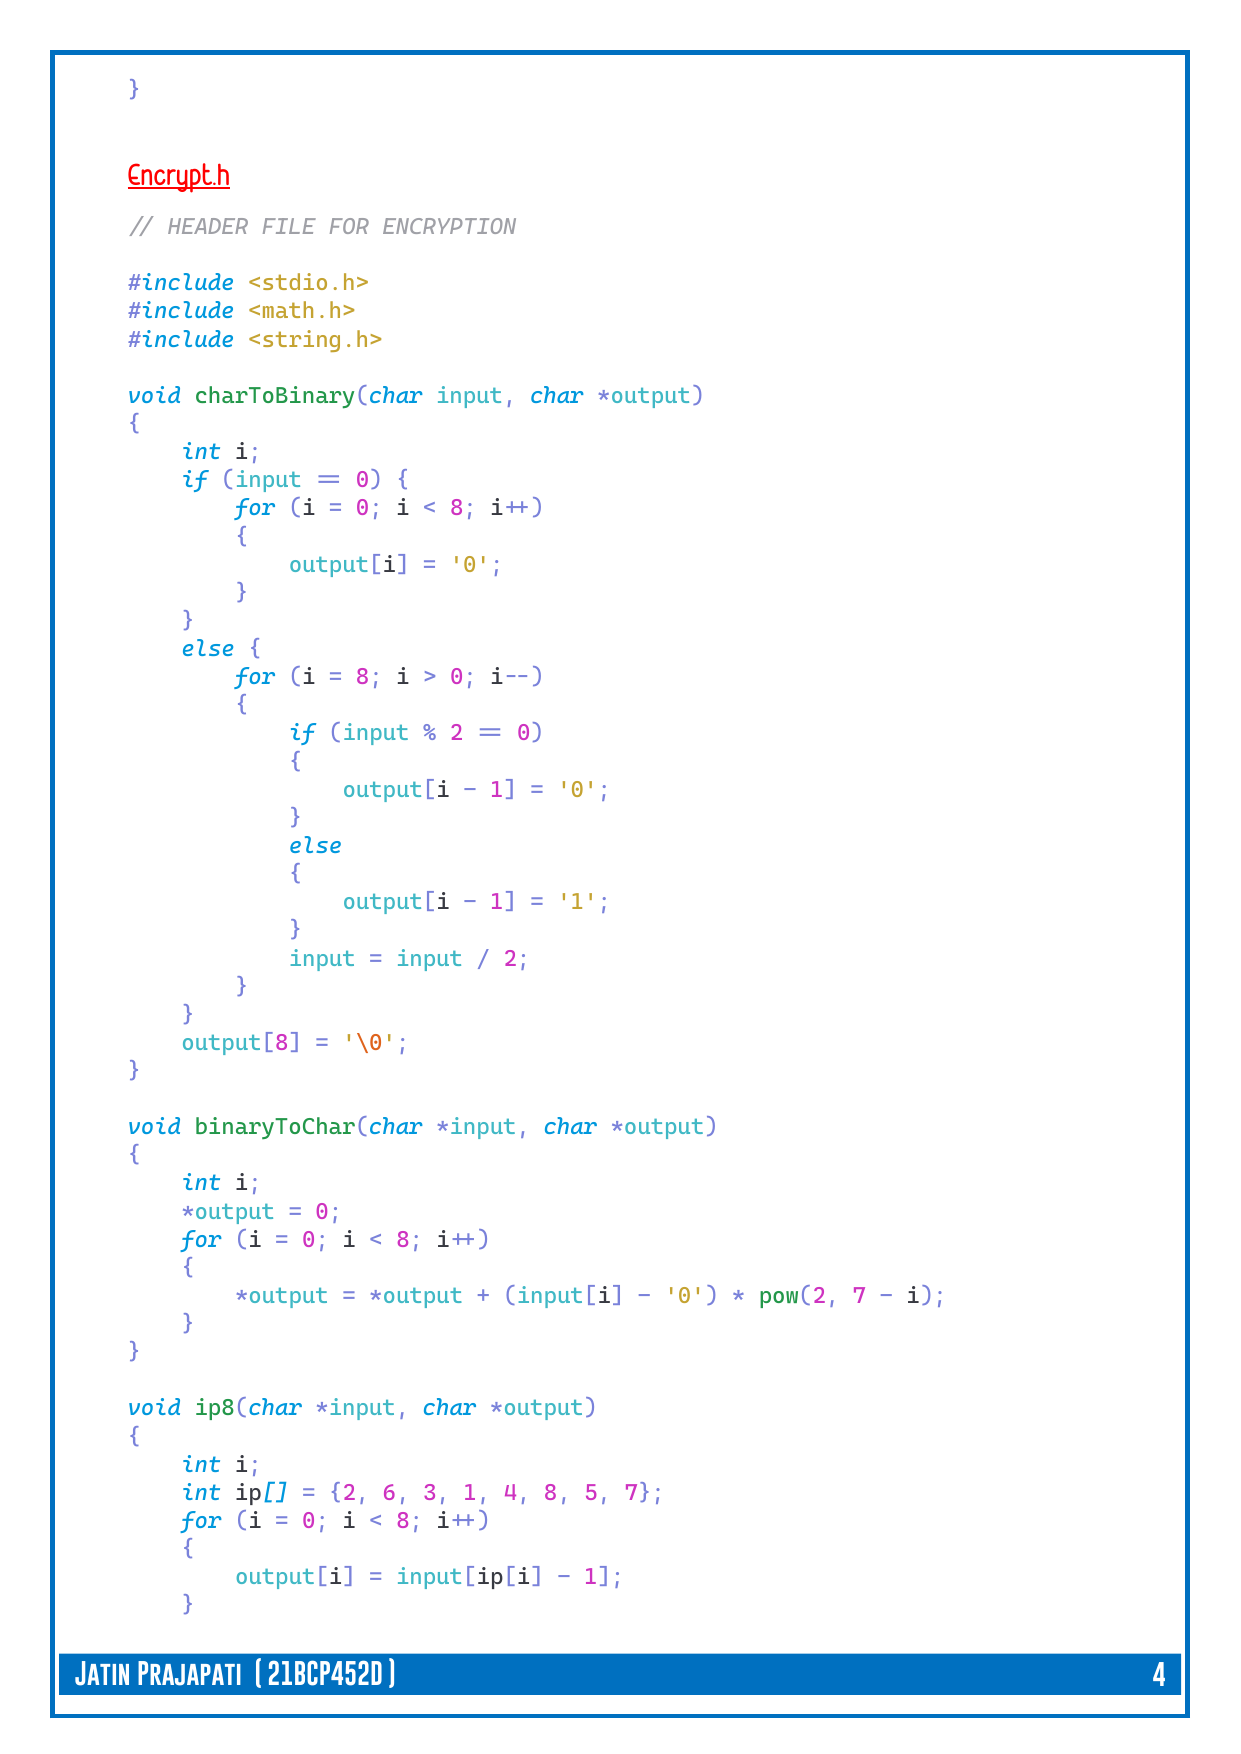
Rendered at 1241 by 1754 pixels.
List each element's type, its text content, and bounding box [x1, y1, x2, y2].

text } [127, 802, 1165, 831]
text } [127, 1590, 1165, 1618]
text void binaryToChar(char *input, char *output) [127, 1112, 1165, 1140]
text *output = 0; [127, 1196, 1165, 1224]
text { [127, 859, 1165, 887]
text int ip[] = {2, 6, 3, 1, 4, 8, 5, 7}; [127, 1477, 1165, 1506]
text int i; [127, 1449, 1165, 1477]
text { [127, 1140, 1165, 1168]
text #include <math.h> [127, 296, 1165, 324]
text { [127, 409, 1165, 437]
text void ip8(char *input, char *output) [127, 1393, 1165, 1421]
text #include <string.h> [127, 324, 1165, 352]
text } [127, 971, 1165, 999]
text #include <stdio.h> [127, 268, 1165, 296]
text // HEADER FILE FOR ENCRYPTION [127, 212, 1165, 240]
text { [127, 1252, 1165, 1281]
text output[8] = '\0'; [127, 1027, 1165, 1056]
text } [127, 1309, 1165, 1337]
text { [127, 521, 1165, 549]
text output[i] = input[ip[i] - 1]; [127, 1562, 1165, 1590]
text void charToBinary(char input, char *output) [127, 381, 1165, 409]
text } [127, 577, 1165, 606]
text { [127, 690, 1165, 718]
text } [127, 1337, 1165, 1365]
text output[i - 1] = '0'; [127, 774, 1165, 802]
text { [127, 746, 1165, 774]
text } [127, 999, 1165, 1027]
text for (i = 0; i < 8; i++) [127, 1224, 1165, 1252]
text output[i] = '0'; [127, 549, 1165, 577]
text } [127, 606, 1165, 634]
text for (i = 0; i < 8; i++) [127, 1506, 1165, 1534]
text else [127, 831, 1165, 859]
text { [127, 1421, 1165, 1449]
list Encrypt.h [127, 162, 1165, 191]
text output[i - 1] = '1'; [127, 887, 1165, 915]
text *output = *output + (input[i] - '0') * pow(2, 7 - i); [127, 1281, 1165, 1309]
text for (i = 8; i > 0; i--) [127, 662, 1165, 690]
text if (input == 0) { [127, 465, 1165, 493]
text { [127, 1534, 1165, 1562]
text else { [127, 634, 1165, 662]
text } [127, 1056, 1165, 1084]
text input = input / 2; [127, 943, 1165, 971]
text int i; [127, 1168, 1165, 1196]
text int i; [127, 437, 1165, 465]
text } [127, 915, 1165, 943]
text if (input % 2 == 0) [127, 718, 1165, 746]
text } [127, 75, 1165, 103]
text for (i = 0; i < 8; i++) [127, 493, 1165, 521]
